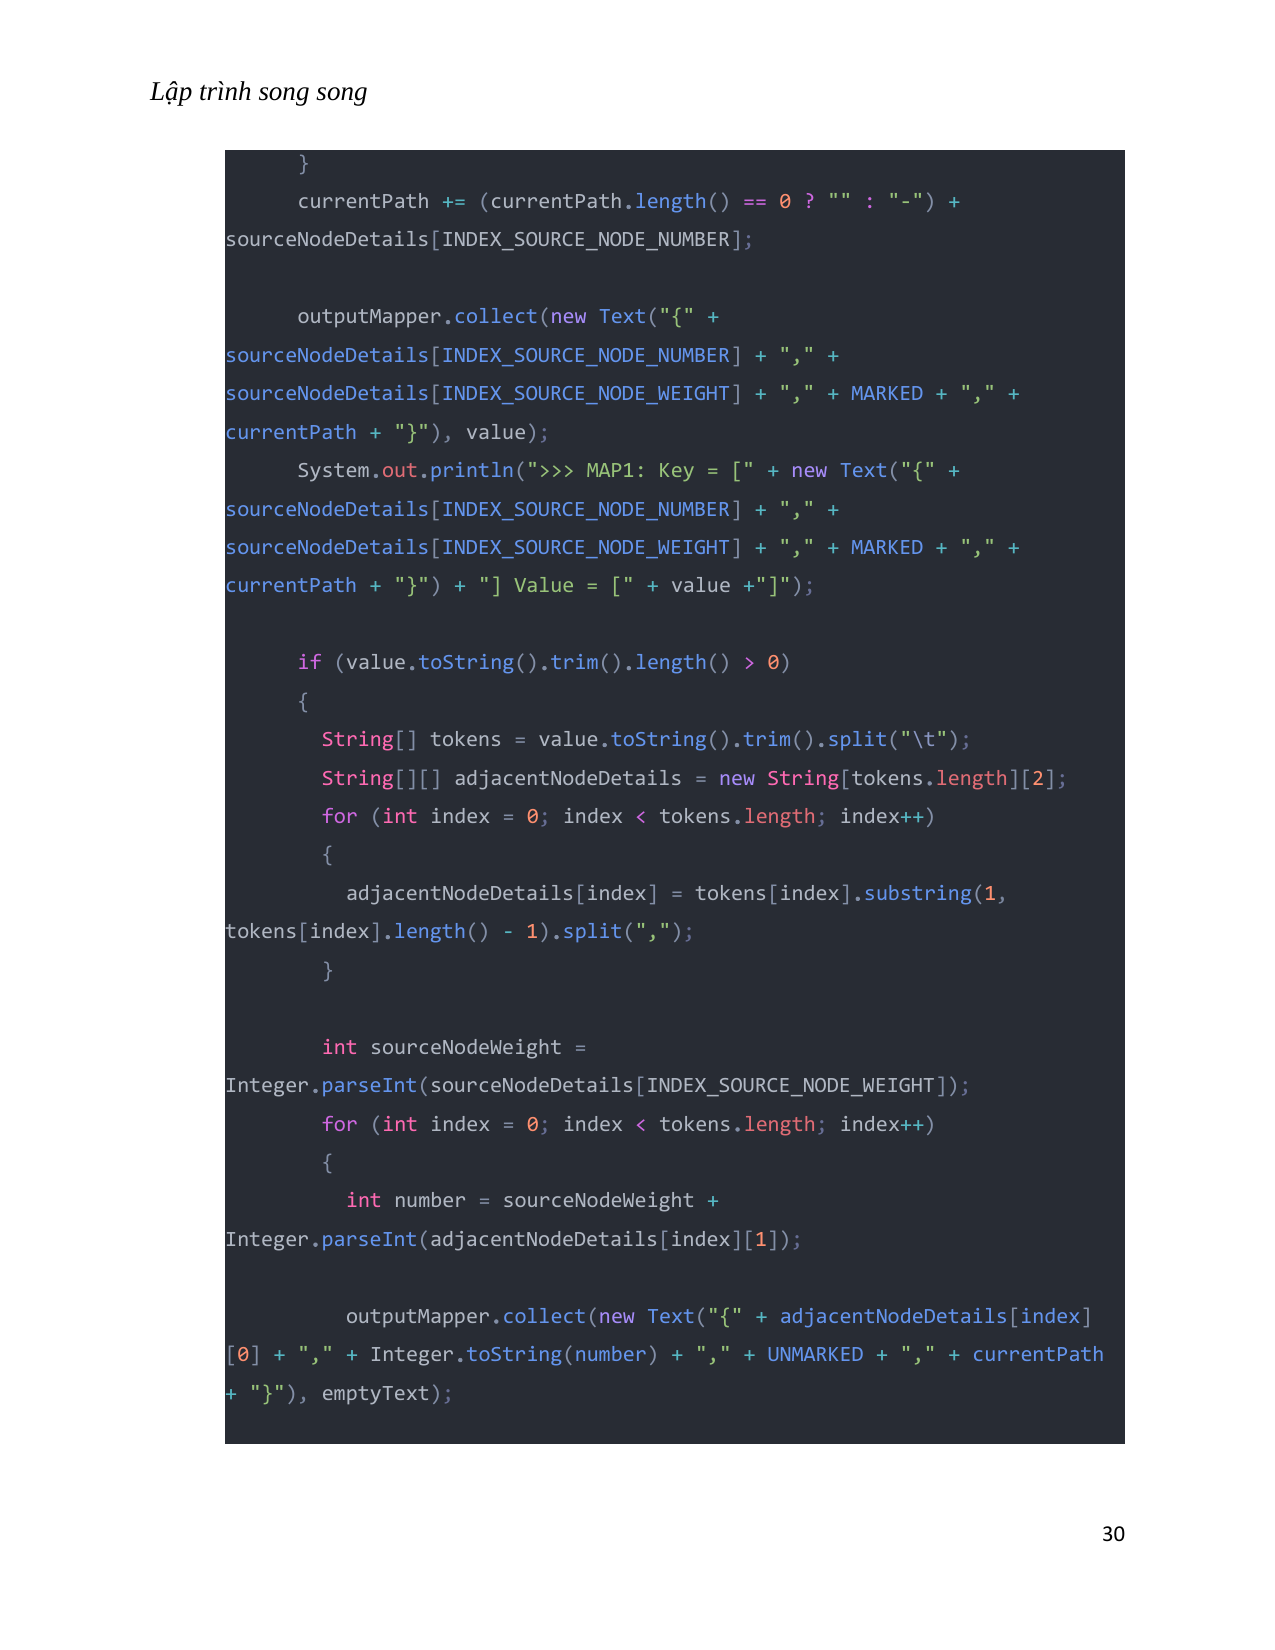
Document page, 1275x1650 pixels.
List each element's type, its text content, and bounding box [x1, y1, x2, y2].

text } [225, 150, 1125, 176]
text String[][] adjacentNodeDetails = new String[tokens.length][2]; [225, 765, 1125, 791]
text if (value.toString().trim().length() > 0) [225, 650, 1125, 675]
text int sourceNodeWeight = Integer.parseInt(sourceNodeDetails[INDEX_SOURCE_NODE_WEIGHT]); [225, 1034, 1125, 1098]
text for (int index = 0; index < tokens.length; index++) [225, 1111, 1125, 1137]
text } [225, 957, 1125, 983]
text { [225, 688, 1125, 714]
text outputMapper.collect(new Text("{" + adjacentNodeDetails[index][0] + "," + Integer.toString(number) + "," + UNMARKED + "," + currentPath + "}"), emptyText); [225, 1303, 1125, 1406]
text outputMapper.collect(new Text("{" + sourceNodeDetails[INDEX_SOURCE_NODE_NUMBER] + "," + sourceNodeDetails[INDEX_SOURCE_NODE_WEIGHT] + "," + MARKED + "," + currentPath + "}"), value); [225, 304, 1125, 445]
text String[] tokens = value.toString().trim().split("\t"); [225, 727, 1125, 752]
text { [225, 1149, 1125, 1175]
text adjacentNodeDetails[index] = tokens[index].substring(1, tokens[index].length() - 1).split(","); [225, 880, 1125, 944]
text int number = sourceNodeWeight + Integer.parseInt(adjacentNodeDetails[index][1]); [225, 1188, 1125, 1252]
text { [225, 842, 1125, 867]
text currentPath += (currentPath.length() == 0 ? "" : "-") + sourceNodeDetails[INDEX_SOURCE_NODE_NUMBER]; [225, 188, 1125, 252]
text for (int index = 0; index < tokens.length; index++) [225, 803, 1125, 829]
text System.out.println(">>> MAP1: Key = [" + new Text("{" + sourceNodeDetails[INDEX_SOURCE_NODE_NUMBER] + "," + sourceNodeDetails[INDEX_SOURCE_NODE_WEIGHT] + "," + MARKED + "," + currentPath + "}") + "] Value = [" + value +"]"); [225, 457, 1125, 598]
